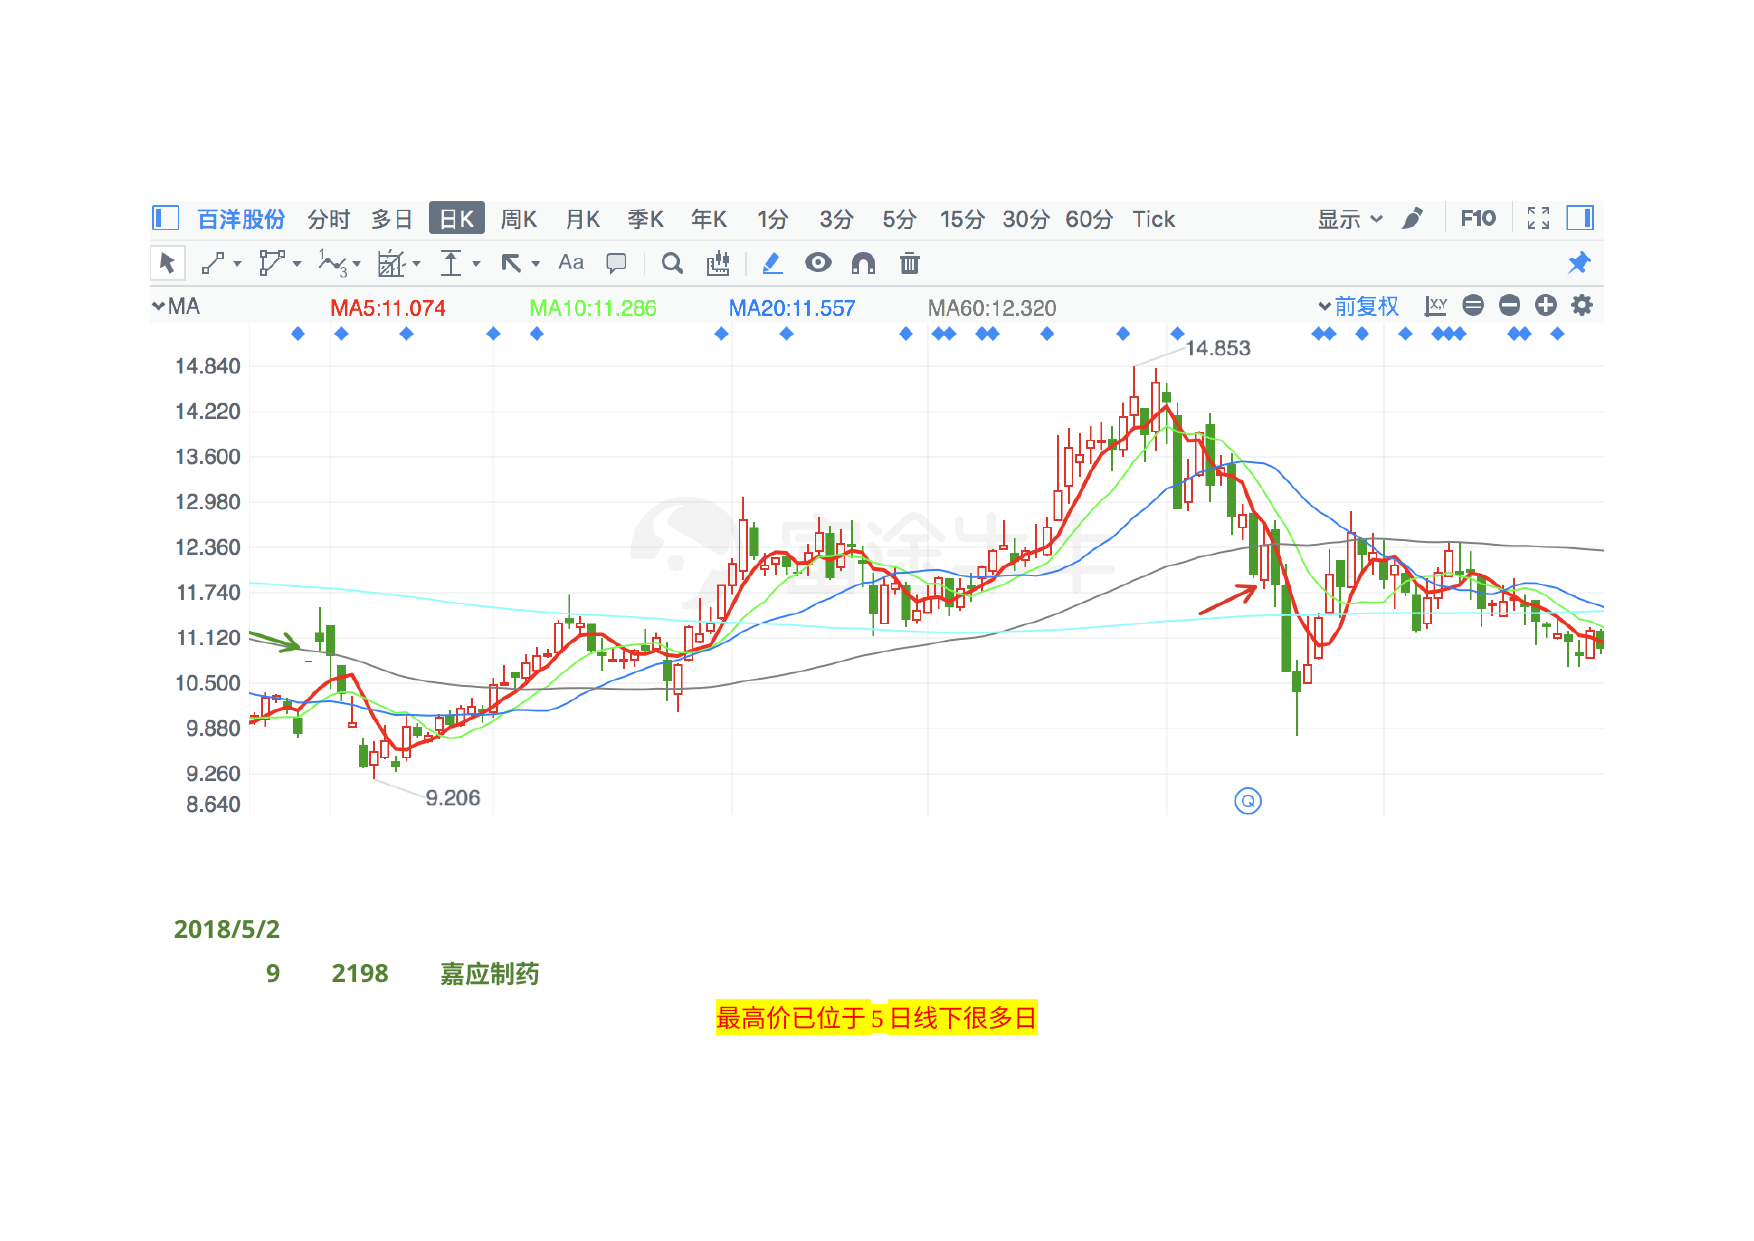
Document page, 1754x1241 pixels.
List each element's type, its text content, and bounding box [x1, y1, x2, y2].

text 最高价已位于5日线下很多日 [150, 994, 1604, 1039]
table_header 2198 [291, 906, 429, 994]
table_header 嘉应制药 [429, 906, 564, 994]
picture [150, 201, 1605, 815]
table_header 2018/5/29 [150, 906, 291, 994]
